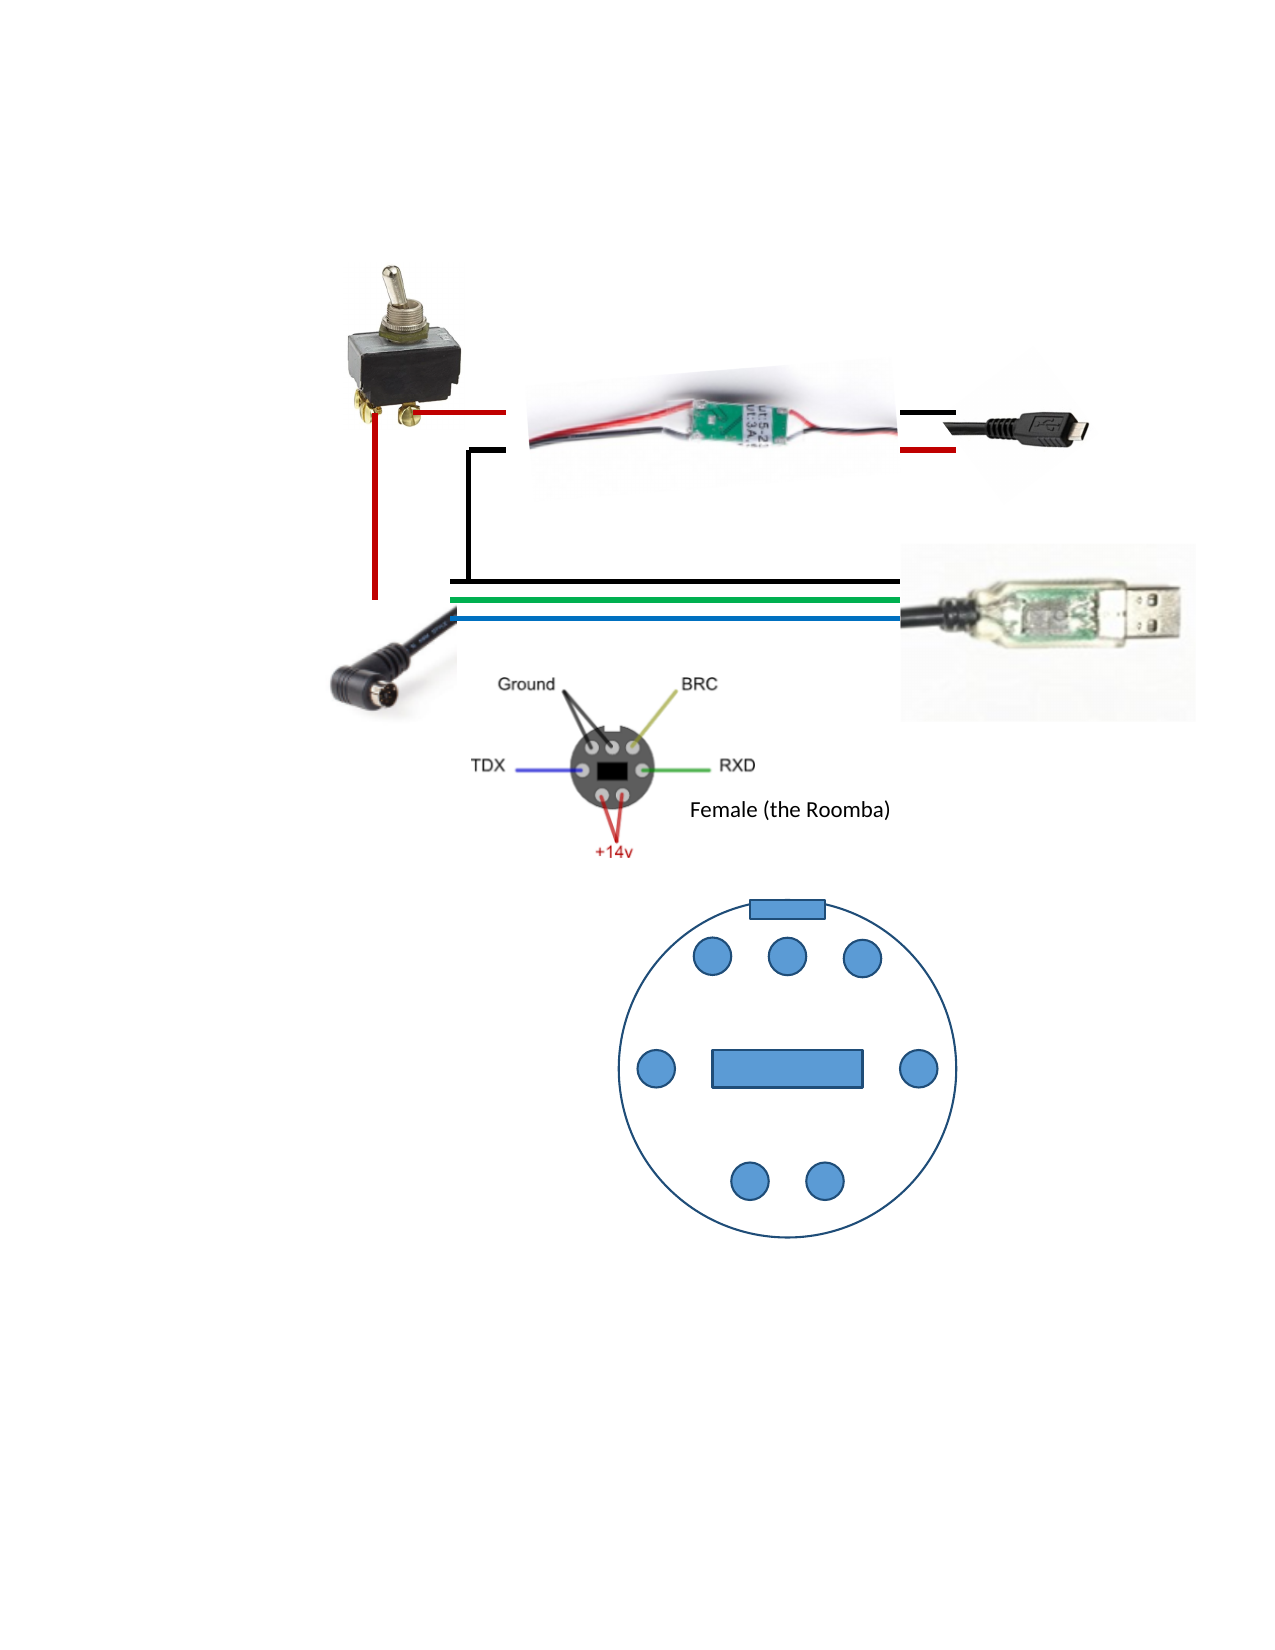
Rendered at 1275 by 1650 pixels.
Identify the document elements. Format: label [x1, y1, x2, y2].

picture [468, 668, 759, 863]
picture [343, 262, 465, 430]
picture [901, 544, 1195, 721]
picture [939, 346, 1098, 504]
picture [318, 599, 457, 733]
picture [525, 357, 900, 501]
